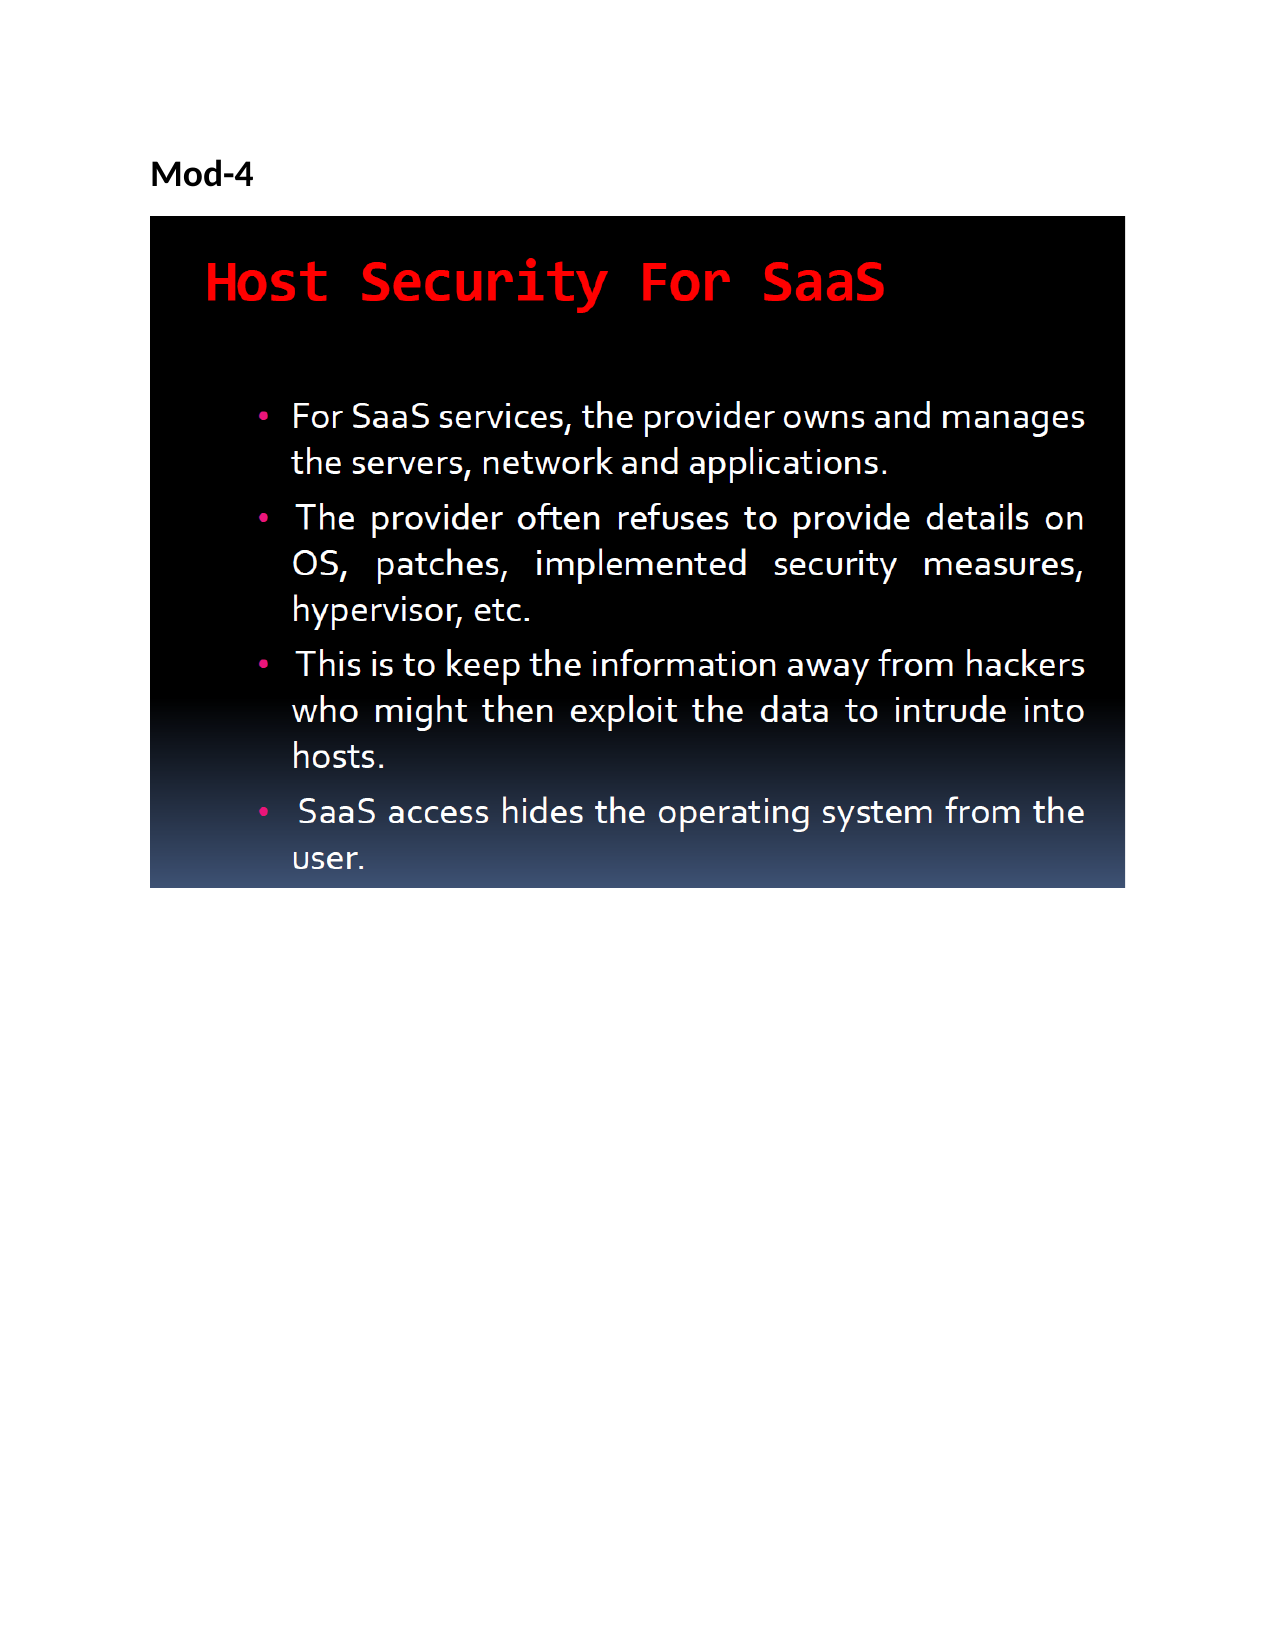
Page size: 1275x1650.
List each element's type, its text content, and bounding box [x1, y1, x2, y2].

picture [150, 216, 1125, 888]
text Mod-4 [150, 150, 1125, 196]
